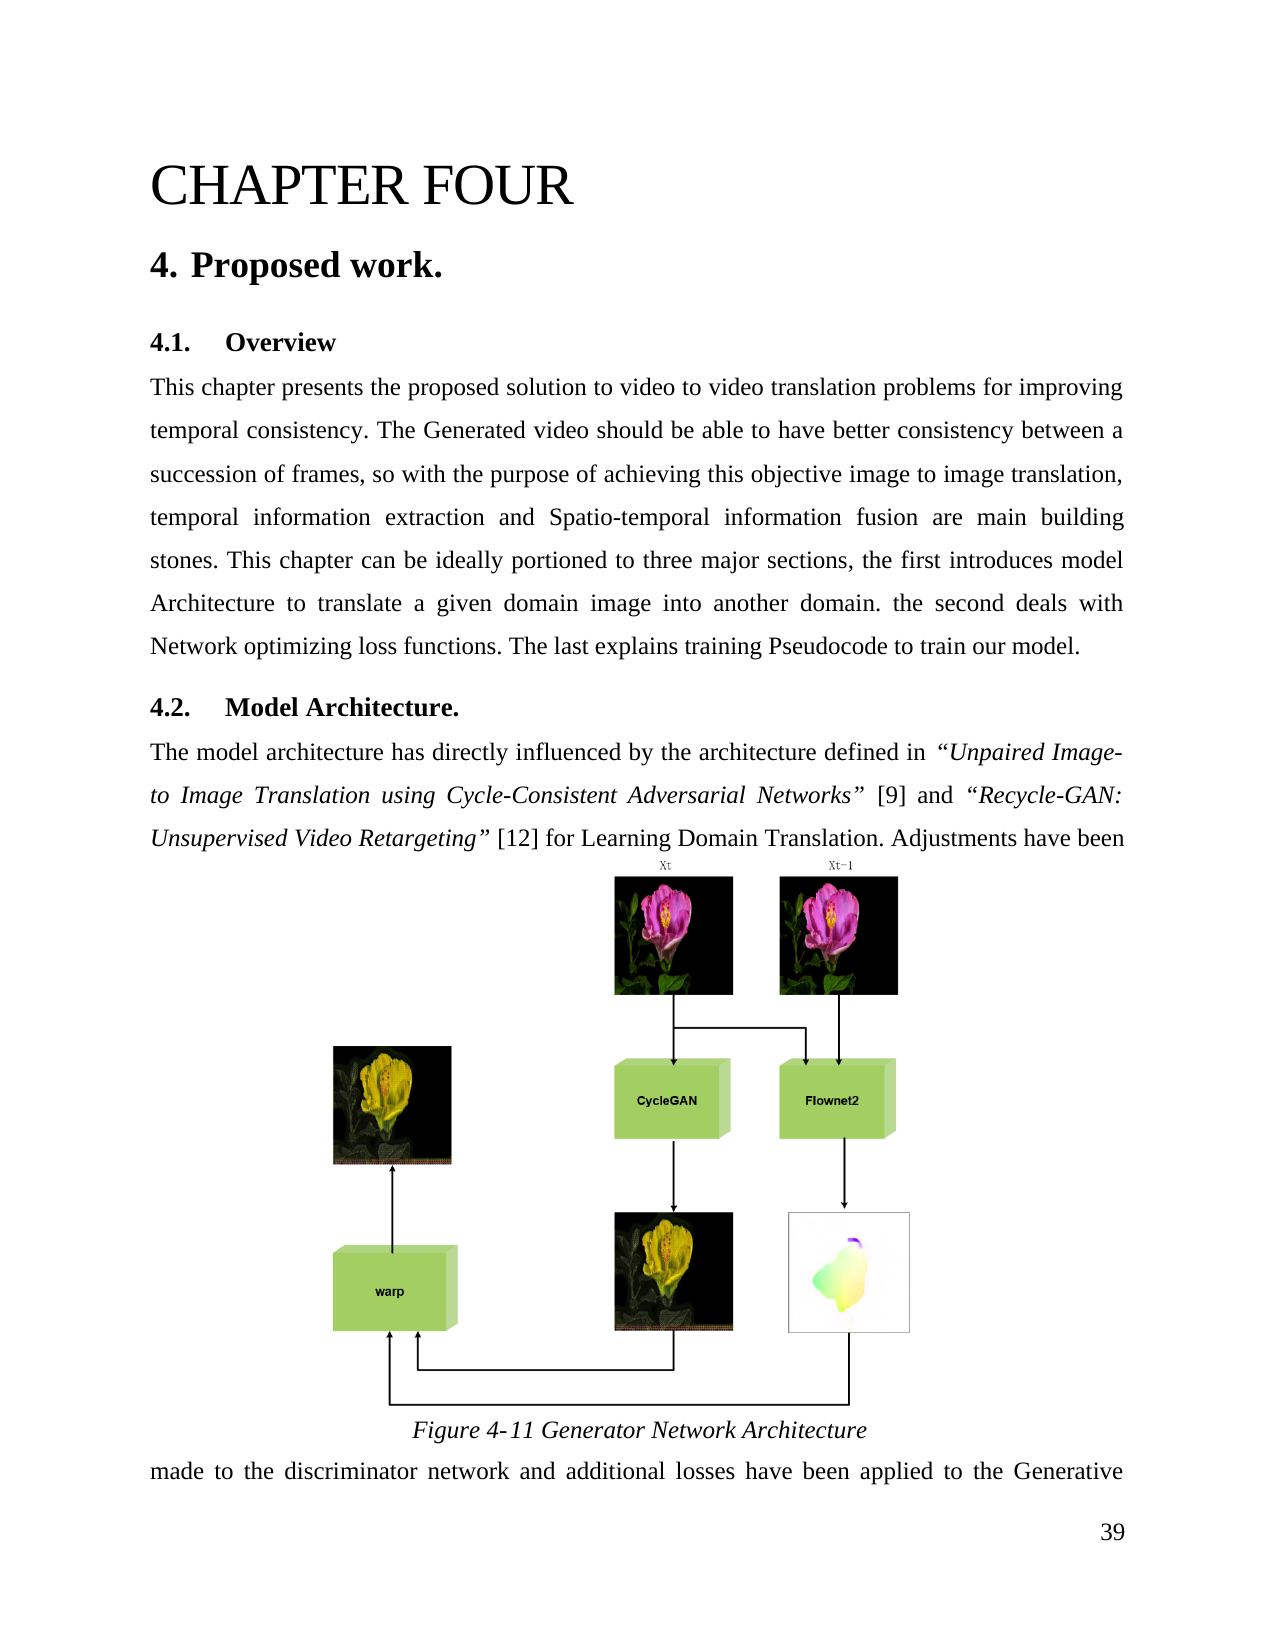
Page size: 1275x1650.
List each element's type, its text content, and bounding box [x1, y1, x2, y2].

title CHAPTER FOUR [150, 150, 1125, 217]
subtitle Model Architecture. [150, 691, 1125, 722]
subtitle Proposed work. [150, 242, 1125, 285]
text This chapter presents the proposed solution to video to video translation problems for improving temporal consistency. The Generated video should be able to have better consistency between a succession of frames, so with the purpose of achieving this objective image to image translation, temporal information extraction and Spatio-temporal information fusion are main building stones. This chapter can be ideally portioned to three major sections, the first introduces model Architecture to translate a given domain image into another domain. the second deals with Network optimizing loss functions. The last explains training Pseudocode to train our model. [150, 372, 1125, 660]
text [150, 737, 1125, 1485]
subtitle Overview [150, 326, 1125, 357]
picture [332, 855, 910, 1406]
